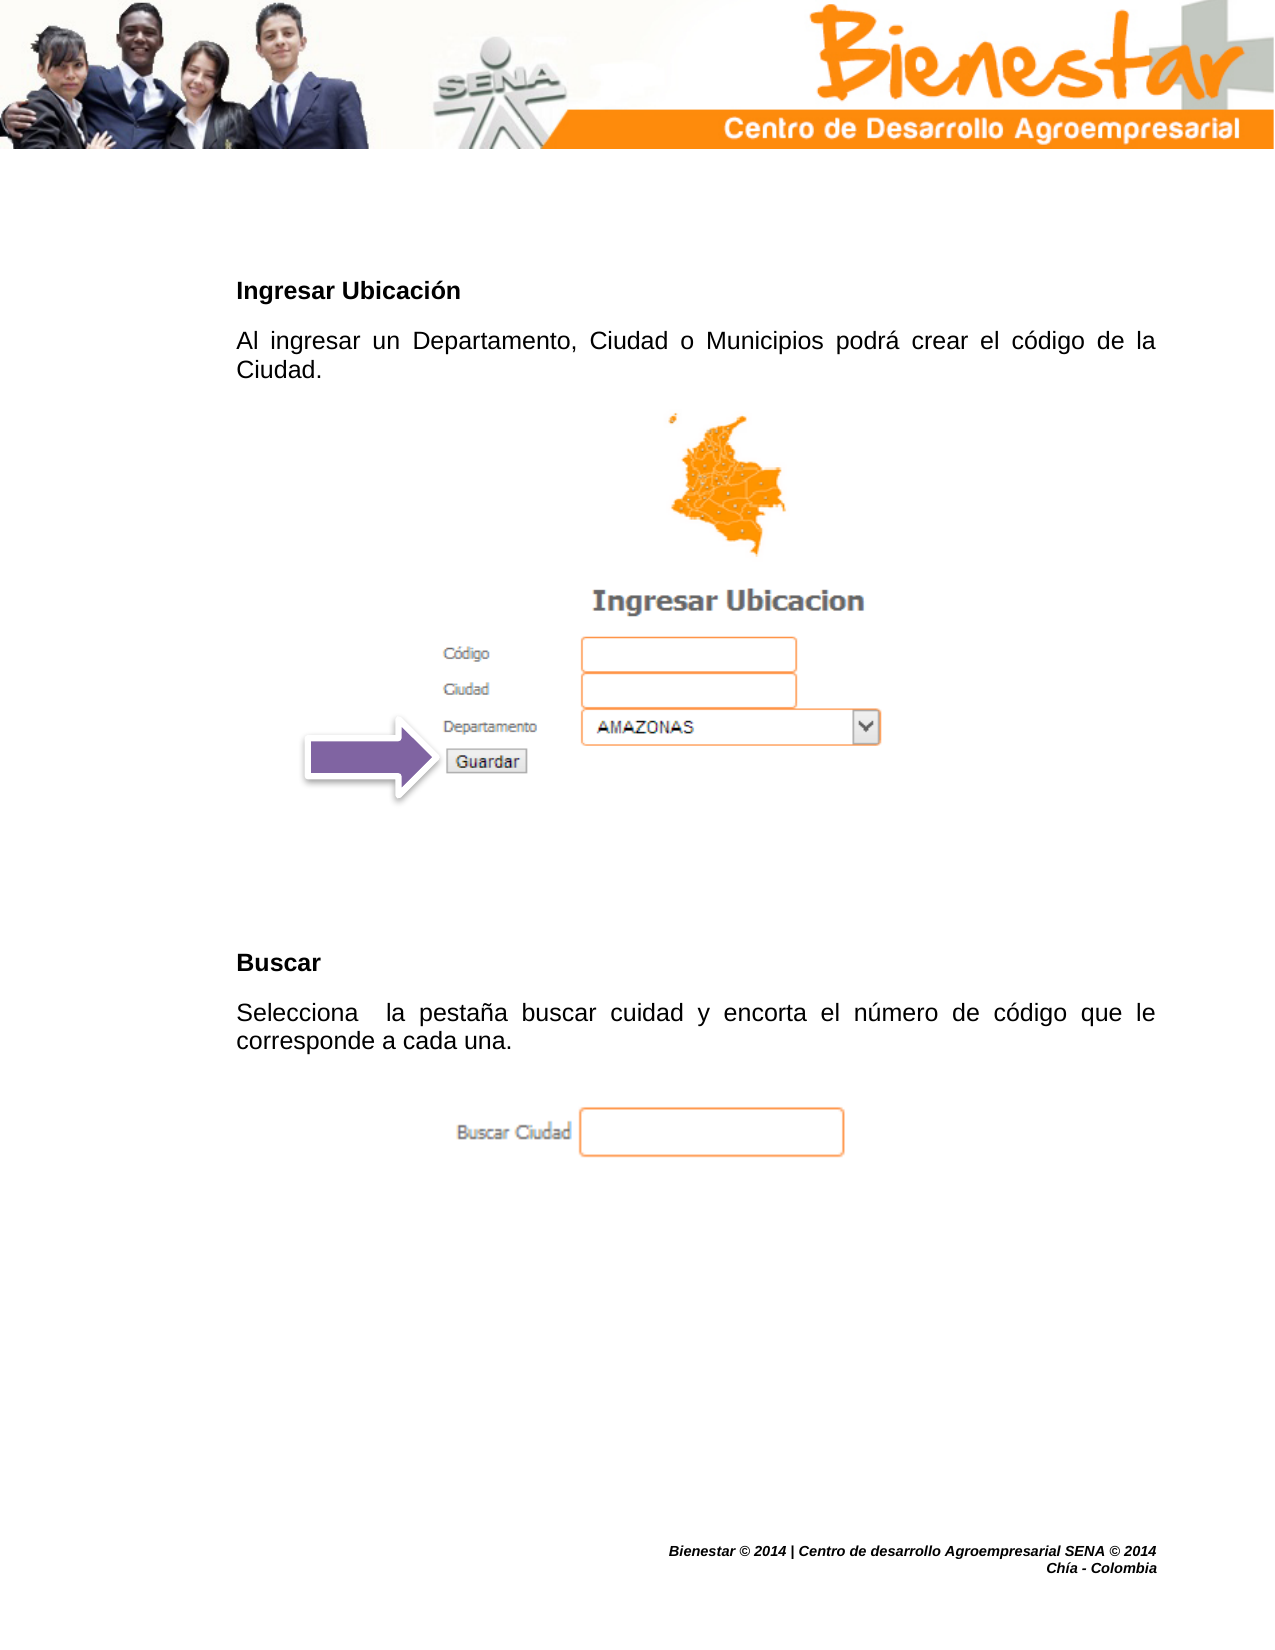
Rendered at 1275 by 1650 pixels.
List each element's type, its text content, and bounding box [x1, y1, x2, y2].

picture [453, 1102, 876, 1175]
text Selecciona la pestaña buscar cuidad y encorta el número de código que le corresponde a cada una. [236, 997, 1157, 1055]
text Buscar [236, 948, 1157, 977]
picture [0, 0, 1274, 149]
text Ingresar Ubicación [236, 276, 1157, 305]
picture [372, 404, 1021, 779]
text Al ingresar un Departamento, Ciudad o Municipios podrá crear el código de la Ciudad. [236, 326, 1157, 383]
